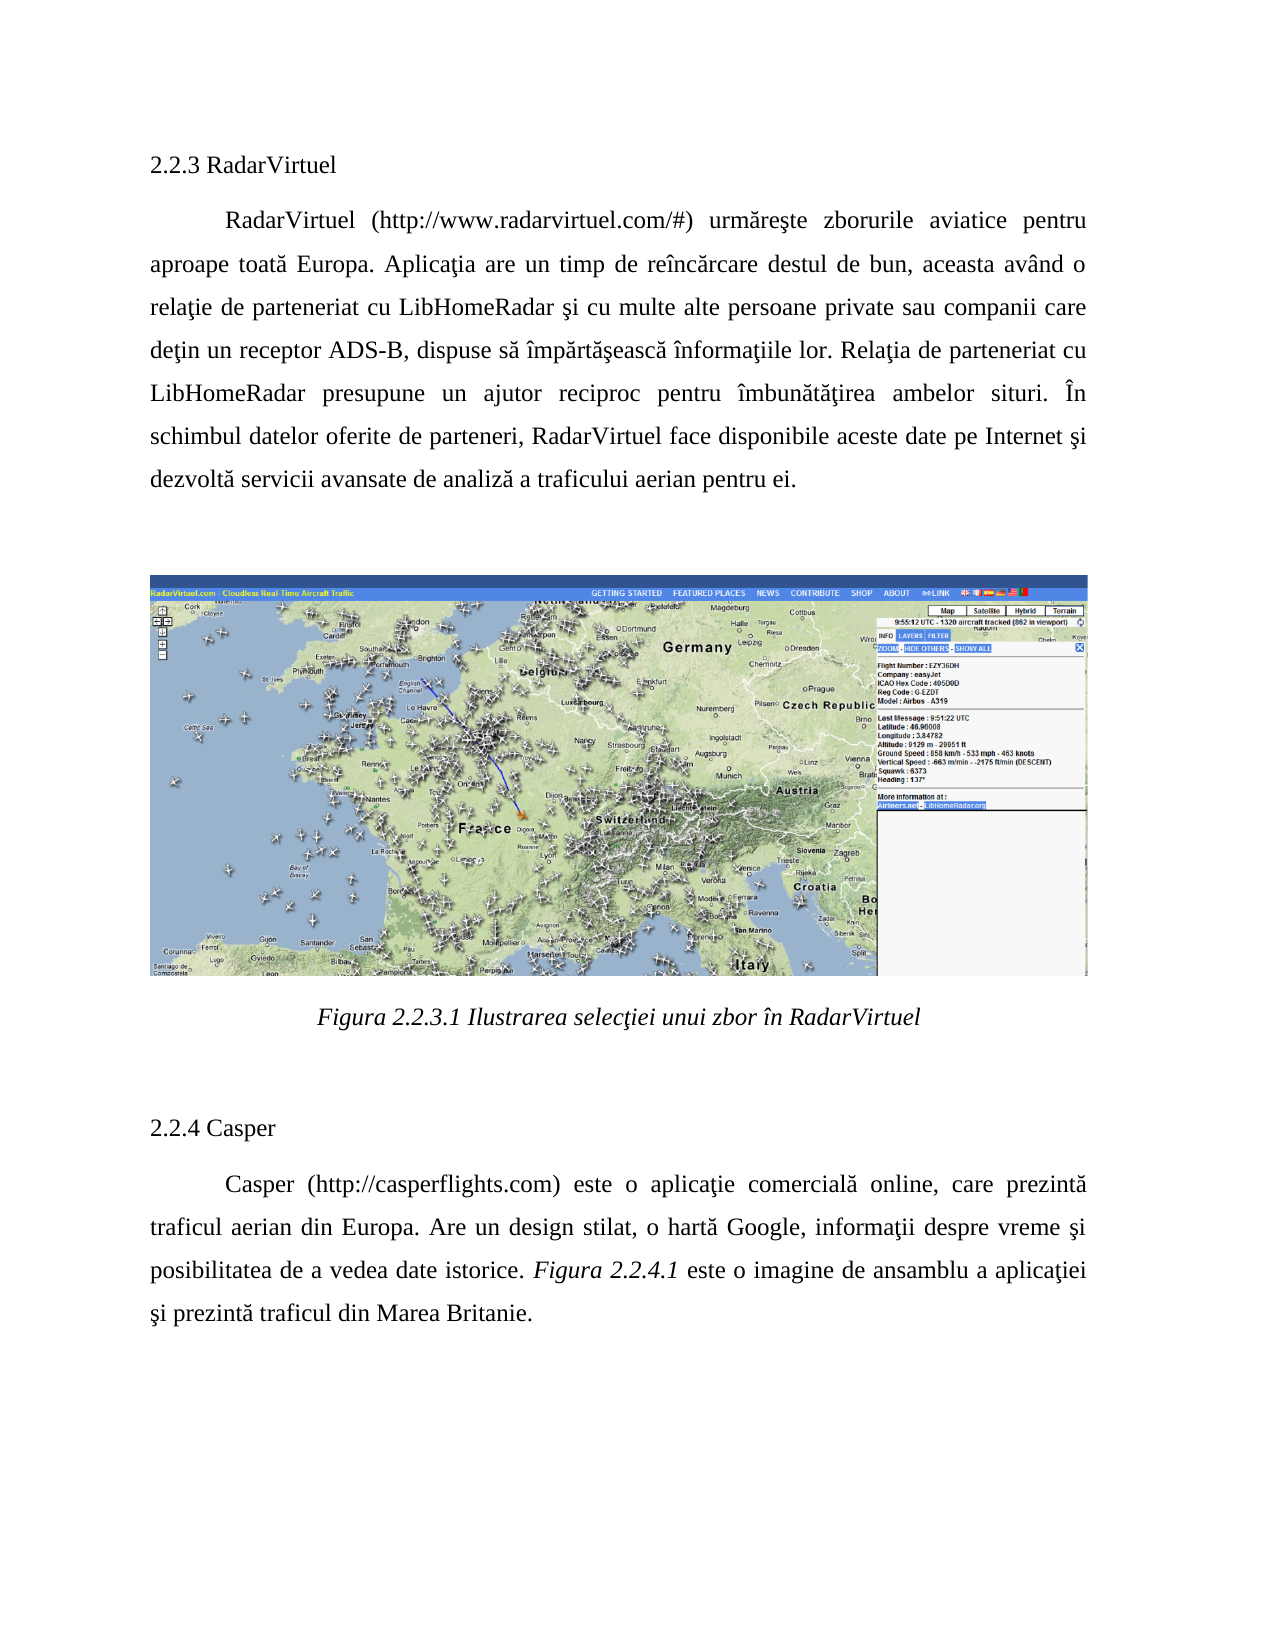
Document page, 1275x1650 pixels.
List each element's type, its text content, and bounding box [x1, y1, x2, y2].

picture [150, 575, 1088, 976]
text Figura 2.2.3.1 Ilustrarea selecţiei unui zbor în RadarVirtuel [150, 1002, 1087, 1031]
text RadarVirtuel (http://www.radarvirtuel.com/#) urmăreşte zborurile aviatice pentru aproape toată Europa. Aplicaţia are un timp de reîncărcare destul de bun, aceasta având o relaţie de parteneriat cu LibHomeRadar şi cu multe alte persoane private sau companii care deţin un receptor ADS-B, dispuse să împărtăşească înformaţiile lor. Relaţia de parteneriat cu LibHomeRadar presupune un ajutor reciproc pentru îmbunătăţirea ambelor situri. În schimbul datelor oferite de parteneri, RadarVirtuel face disponibile aceste date pe Internet şi dezvoltă servicii avansate de analiză a traficului aerian pentru ei. [150, 206, 1087, 493]
text Casper (http://casperflights.com) este o aplicaţie comercială online, care prezintă traficul aerian din Europa. Are un design stilat, o hartă Google, informaţii despre vreme şi posibilitatea de a vedea date istorice. Figura 2.2.4.1 este o imagine de ansamblu a aplicaţiei şi prezintă traficul din Marea Britanie. [150, 1169, 1087, 1327]
text 2.2.3 RadarVirtuel [150, 150, 1087, 179]
text 2.2.4 Casper [150, 1113, 1087, 1142]
